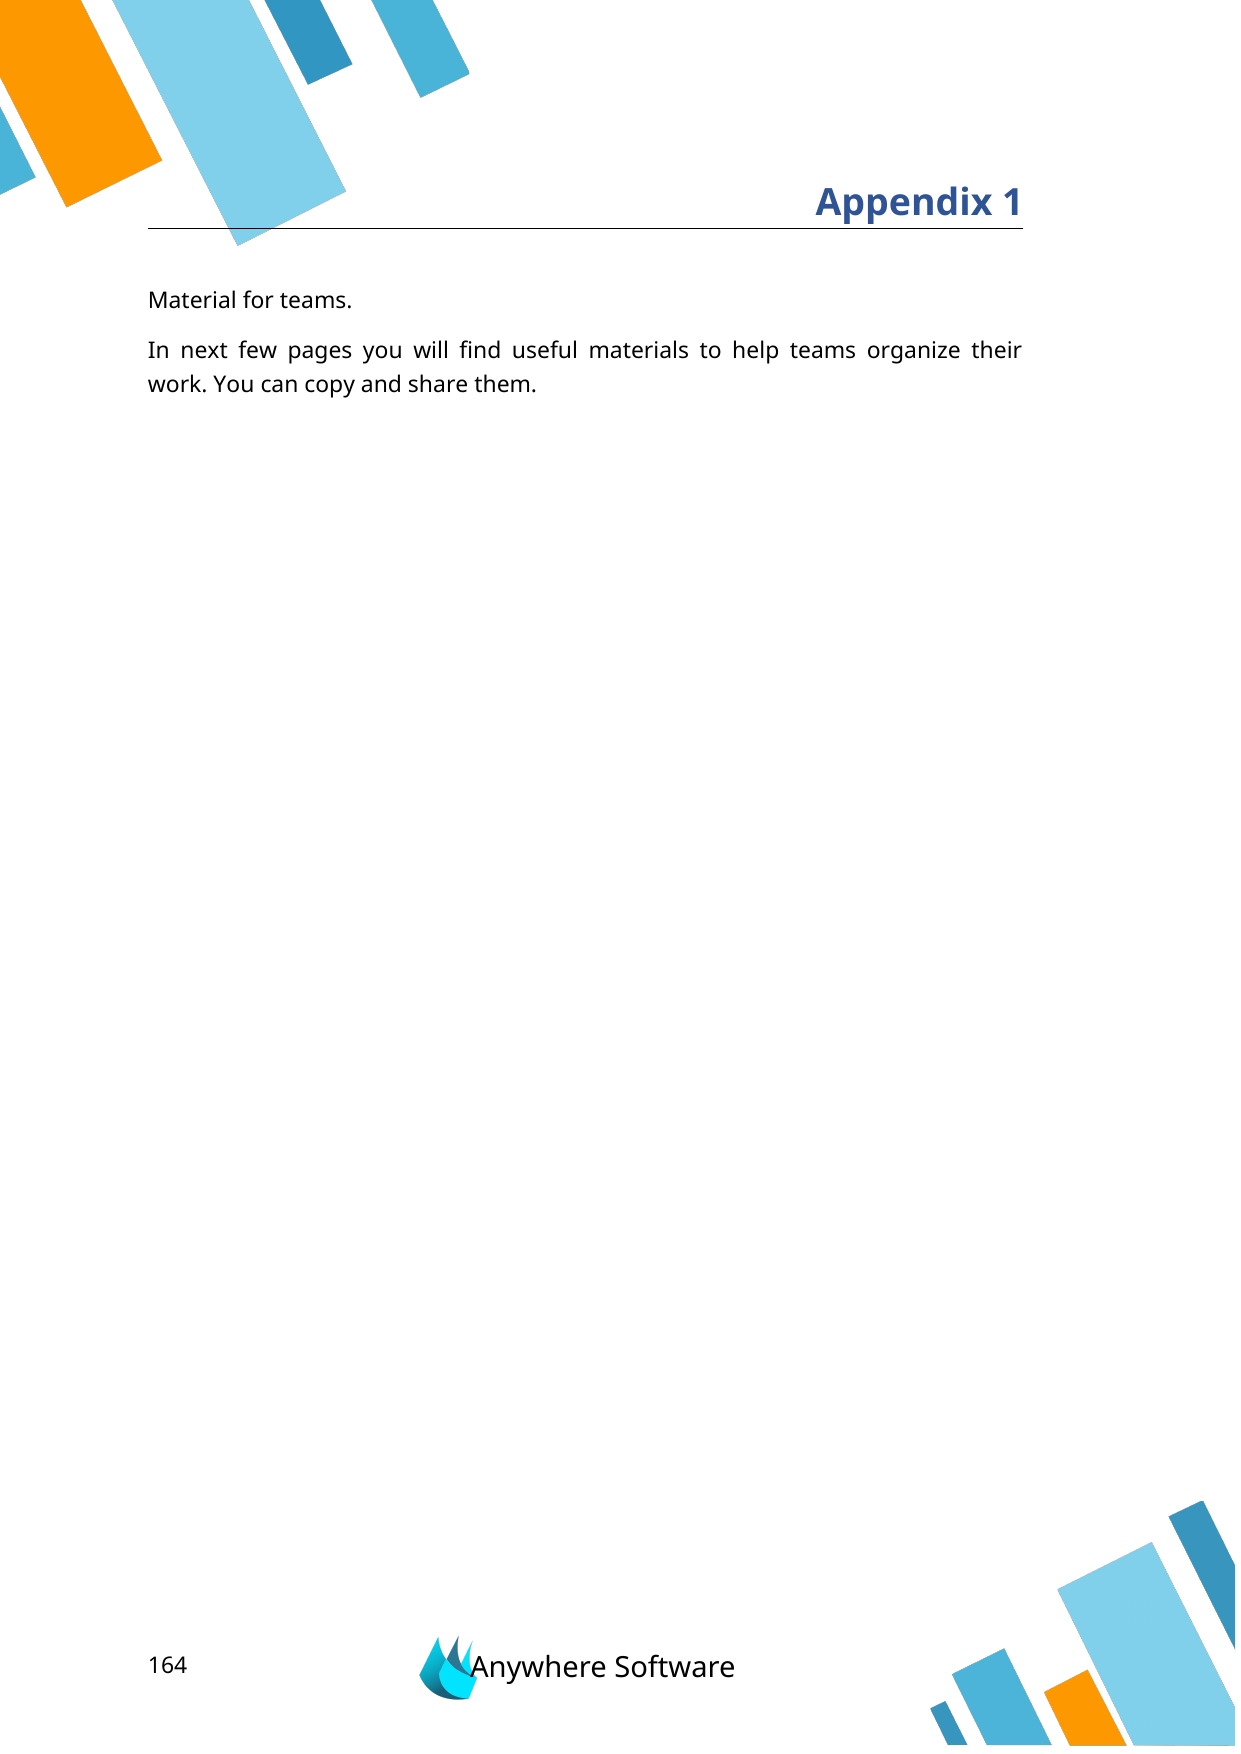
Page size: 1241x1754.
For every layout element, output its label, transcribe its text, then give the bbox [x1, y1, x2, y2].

picture [419, 1635, 478, 1700]
text In next few pages you will find useful materials to help teams organize their work. You can copy and share them. [148, 334, 1023, 399]
subtitle Appendix 1 [148, 175, 1023, 228]
picture [0, 0, 470, 246]
picture [930, 1501, 1236, 1746]
text Material for teams. [148, 284, 1023, 315]
